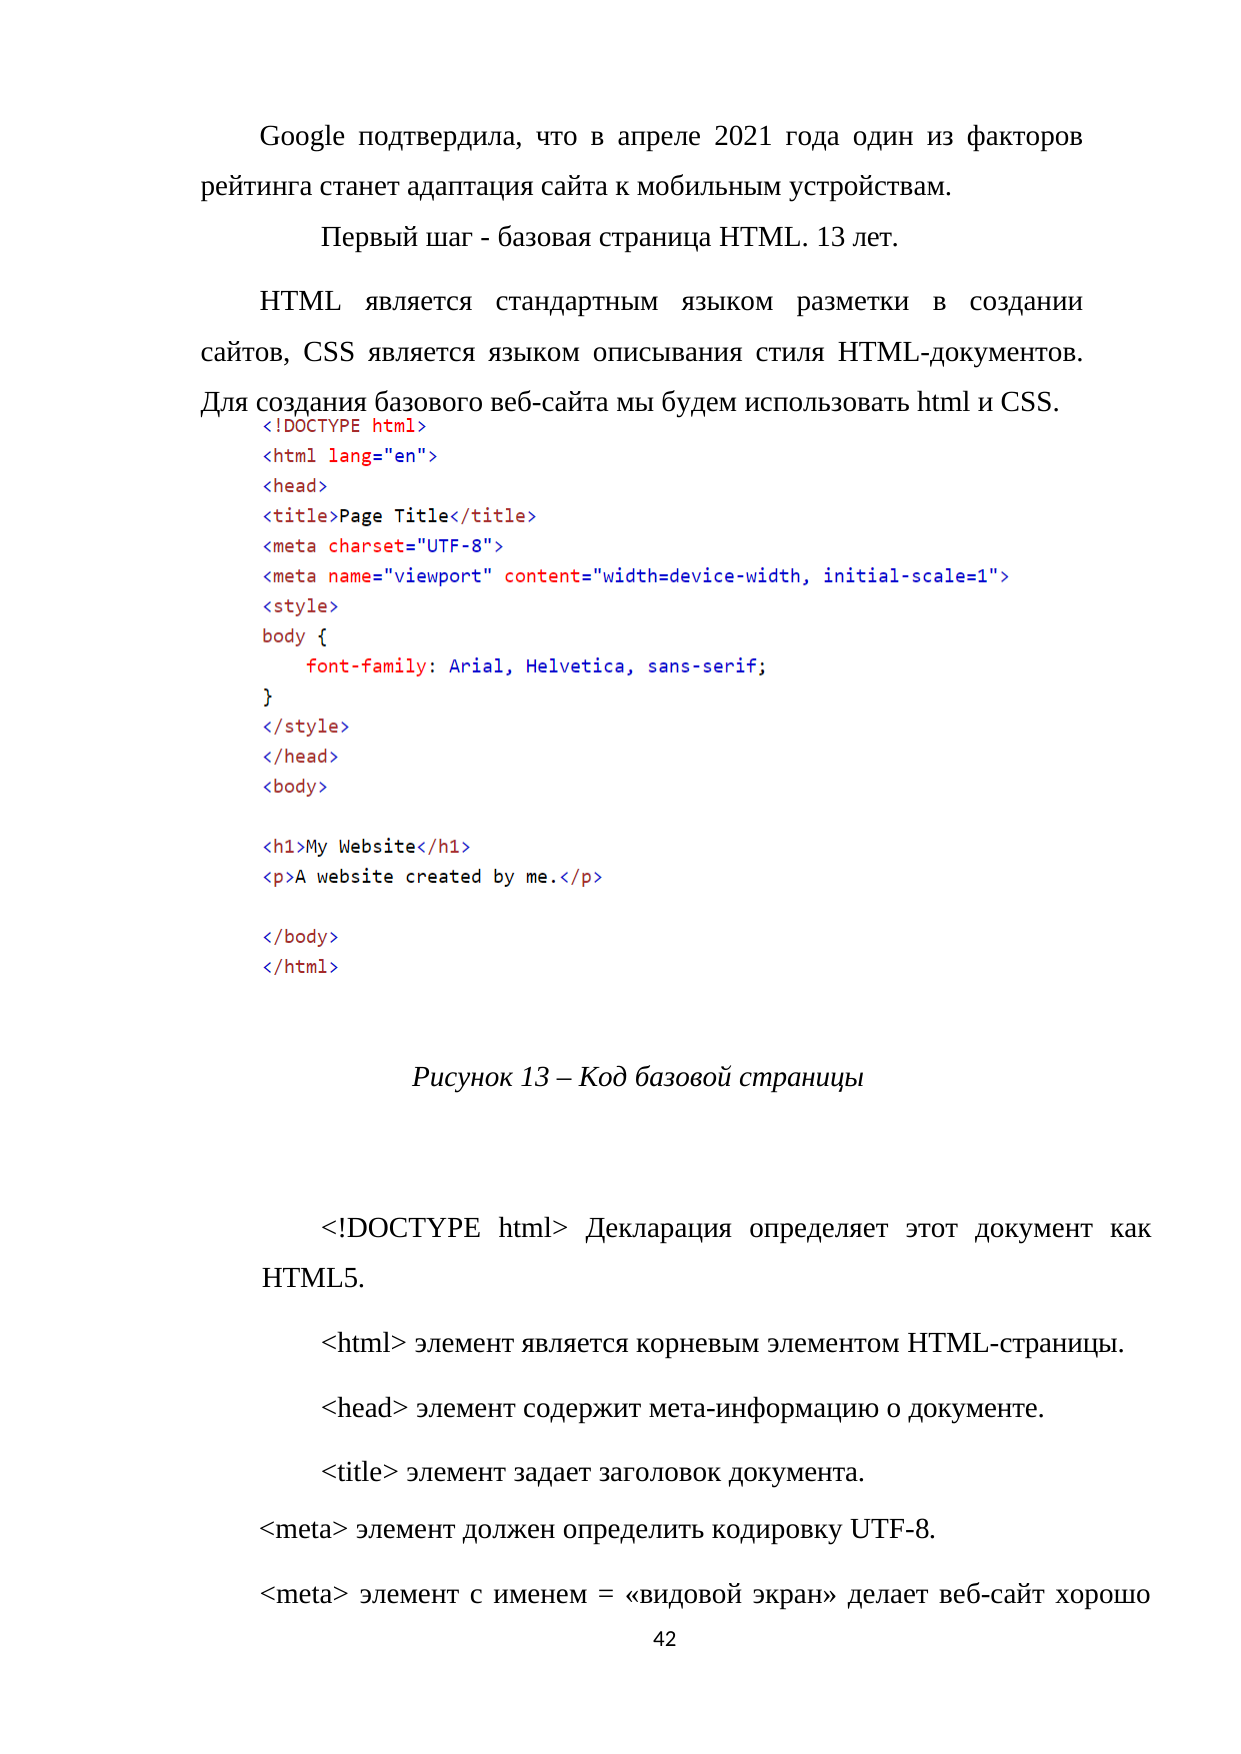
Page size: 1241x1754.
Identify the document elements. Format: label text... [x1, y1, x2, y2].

text <!DOCTYPE html> Декларация определяет этот документ как HTML5. [262, 1210, 1152, 1294]
text Первый шаг - базовая страница HTML. 13 лет. [262, 219, 1152, 252]
text Google подтвердила, что в апреле 2021 года один из факторов рейтинга станет адаптация сайта к мобильным устройствам. [200, 118, 1084, 202]
text <meta> элемент должен определить кодировку UTF-8. [200, 1512, 1152, 1545]
picture [263, 418, 1009, 975]
text Рисунок 13 – Код базовой страницы [200, 1059, 1152, 1092]
text <html> элемент является корневым элементом HTML-страницы. [262, 1325, 1152, 1358]
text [200, 1577, 1151, 1610]
text <title> элемент задает заголовок документа. [262, 1454, 1152, 1488]
text HTML является стандартным языком разметки в создании сайтов, CSS является языком описывания стиля HTML-документов. Для создания базового веб-сайта мы будем использовать html и CSS. [200, 283, 1084, 417]
text <head> элемент содержит мета-информацию о документе. [262, 1390, 1152, 1423]
